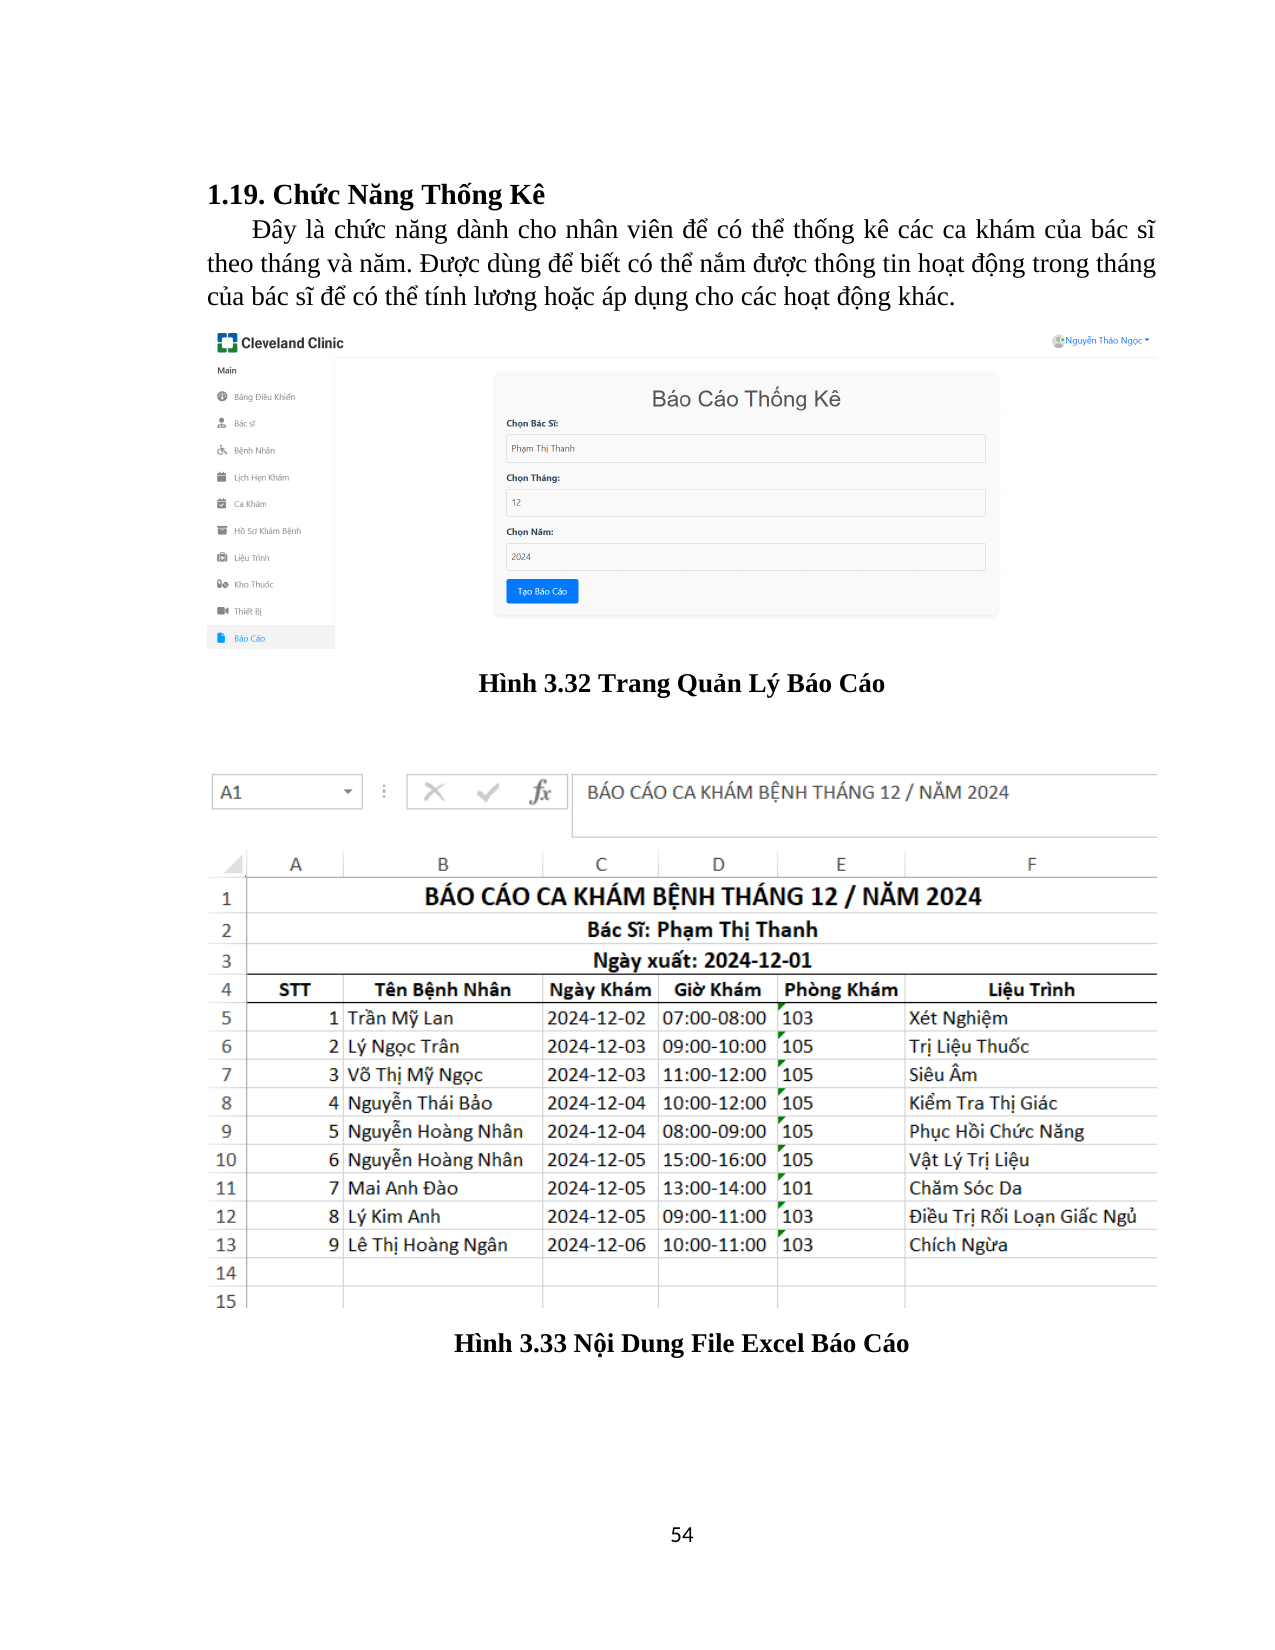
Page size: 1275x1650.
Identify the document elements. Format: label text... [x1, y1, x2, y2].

picture [206, 330, 1157, 649]
text Hình 3.33 Nội Dung File Excel Báo Cáo [207, 1327, 1157, 1358]
text Hình 3.32 Trang Quản Lý Báo Cáo [207, 667, 1157, 699]
picture [206, 767, 1157, 1308]
text Đây là chức năng dành cho nhân viên để có thể thống kê các ca khám của bác sĩ theo tháng và năm. Được dùng để biết có thể nắm được thông tin hoạt động trong tháng của bác sĩ để có thể tính lương hoặc áp dụng cho các hoạt động khác. [207, 213, 1157, 312]
subtitle 1.19. Chức Năng Thống Kê [207, 177, 1157, 211]
